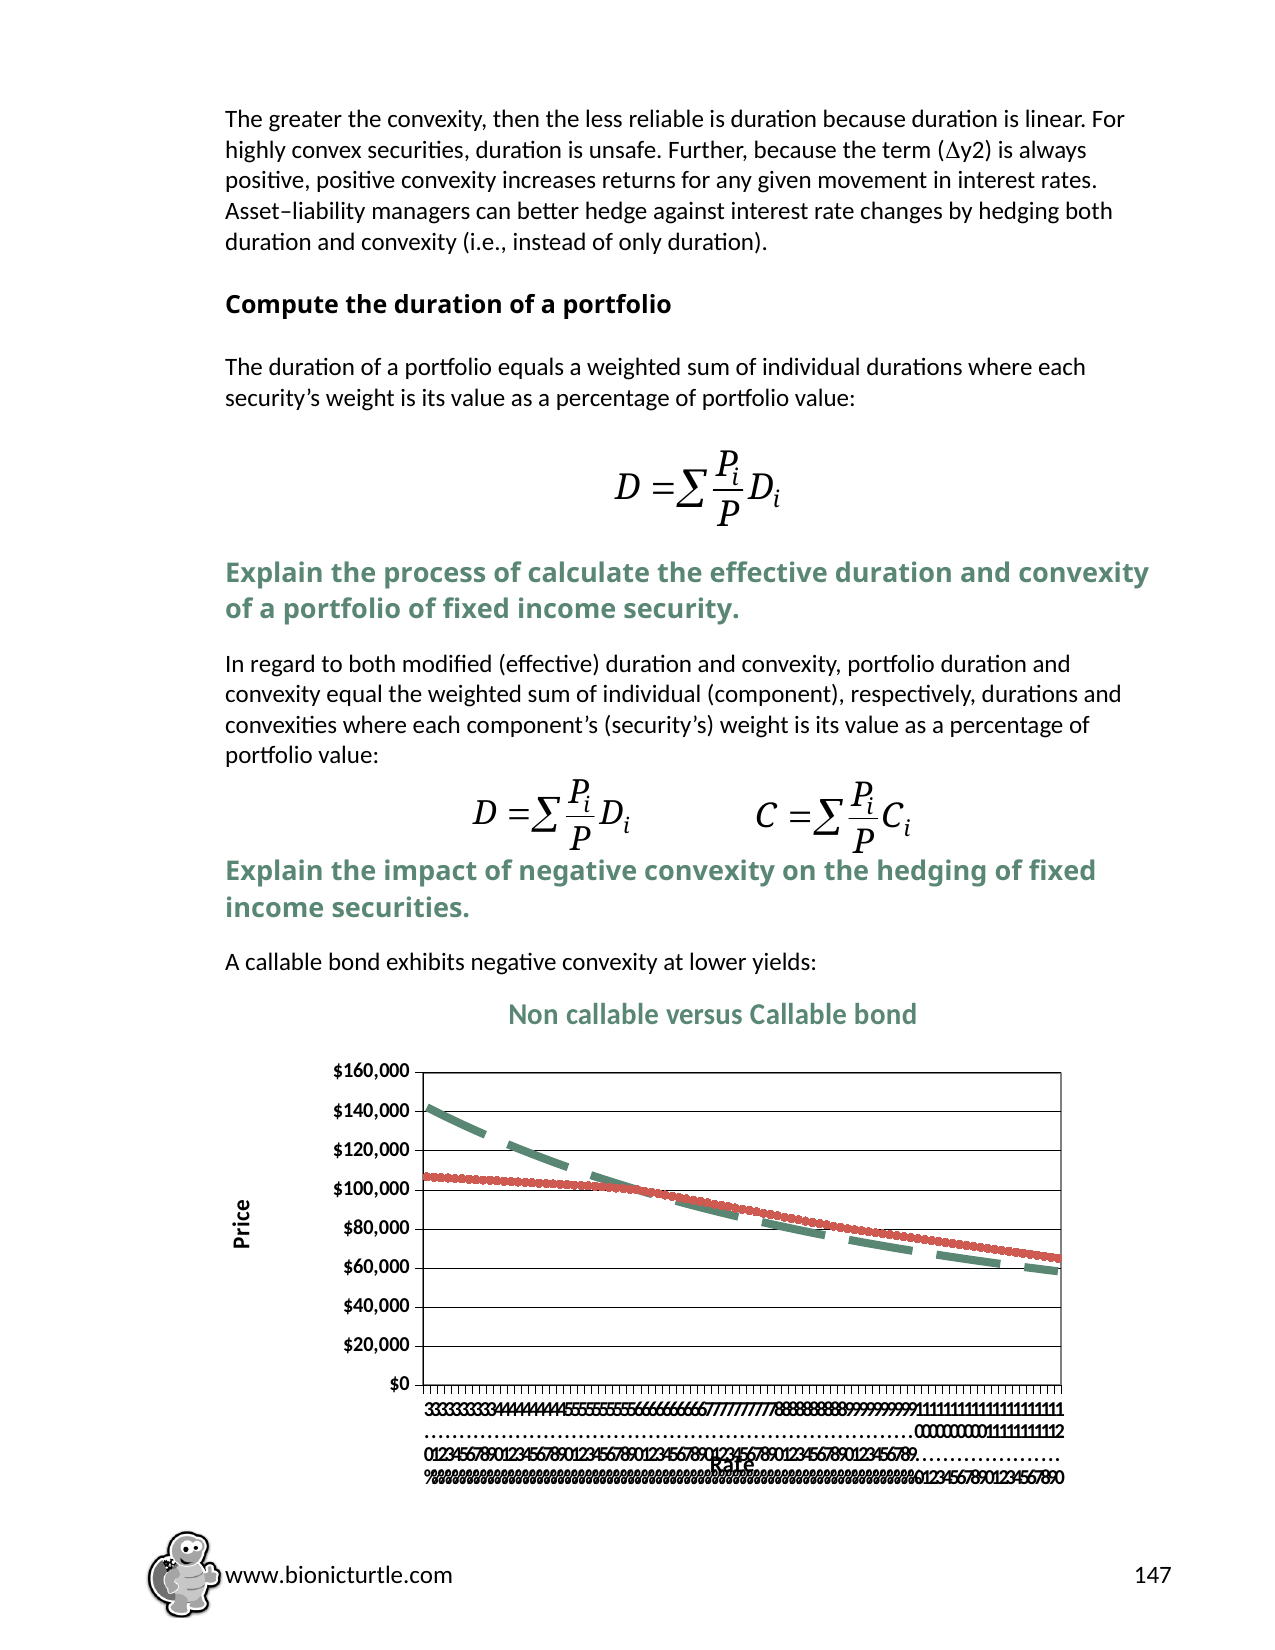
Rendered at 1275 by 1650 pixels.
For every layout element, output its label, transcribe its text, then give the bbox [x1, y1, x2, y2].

text In regard to both modified (effective) duration and convexity, portfolio duration and convexity equal the weighted sum of individual (component), respectively, durations and convexities where each component’s (security’s) weight is its value as a percentage of portfolio value: [225, 648, 1172, 770]
text The duration of a portfolio equals a weighted sum of individual durations where each security’s weight is its value as a percentage of portfolio value: [225, 351, 1172, 412]
subtitle Explain the process of calculate the effective duration and convexity of a portfolio of fixed income security. [225, 553, 1172, 627]
subtitle Explain the impact of negative convexity on the hedging of fixed income securities. [225, 852, 1172, 925]
text The greater the convexity, then the less reliable is duration because duration is linear. For highly convex securities, duration is unsafe. Further, because the term (y2) is always positive, positive convexity increases returns for any given movement in interest rates. [225, 103, 1172, 195]
subtitle Compute the duration of a portfolio [225, 287, 1172, 321]
text Asset–liability managers can better hedge against interest rate changes by hedging both duration and convexity (i.e., instead of only duration). [225, 195, 1172, 256]
text A callable bond exhibits negative convexity at lower yields: [225, 946, 1172, 977]
